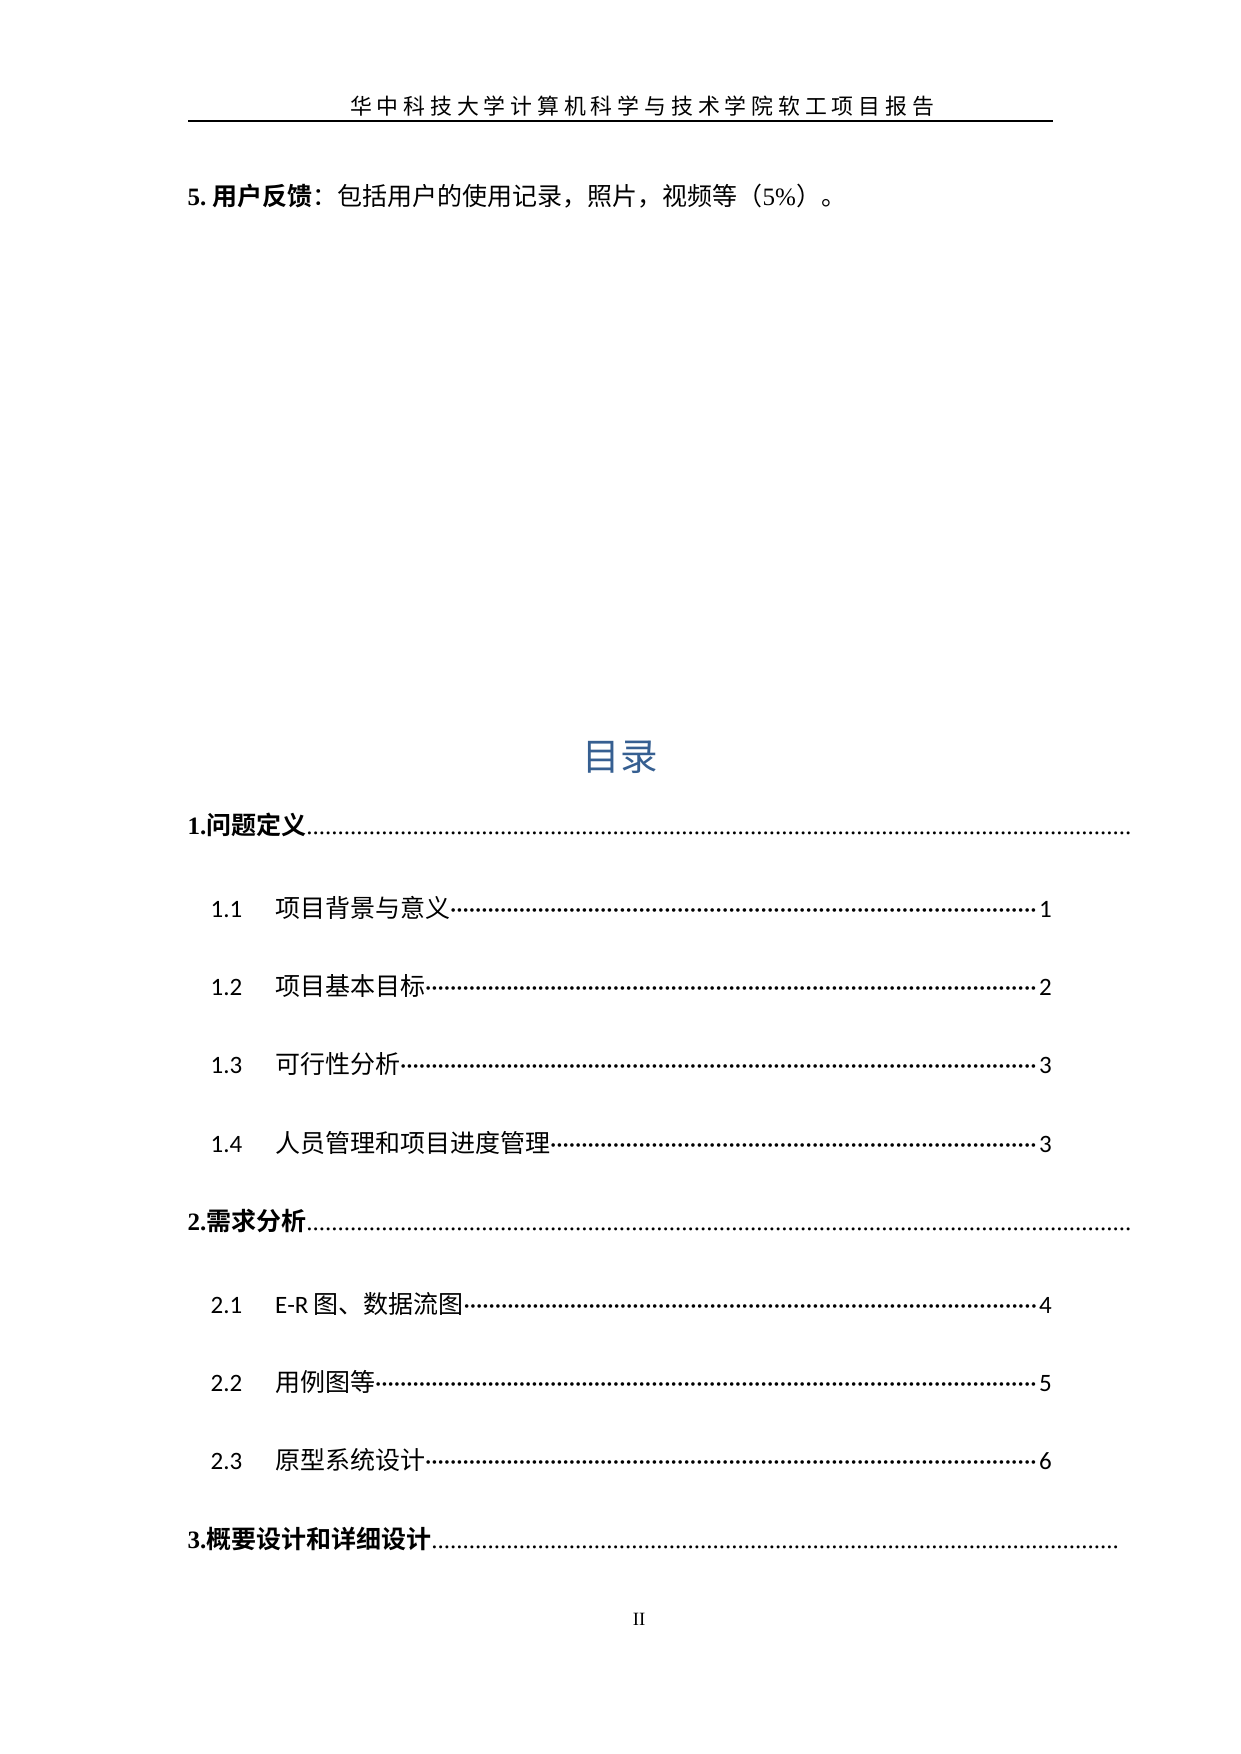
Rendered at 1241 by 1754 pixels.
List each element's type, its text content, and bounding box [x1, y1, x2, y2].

text 5. 用户反馈：包括用户的使用记录，照片，视频等（5%）。 [187, 162, 1053, 227]
